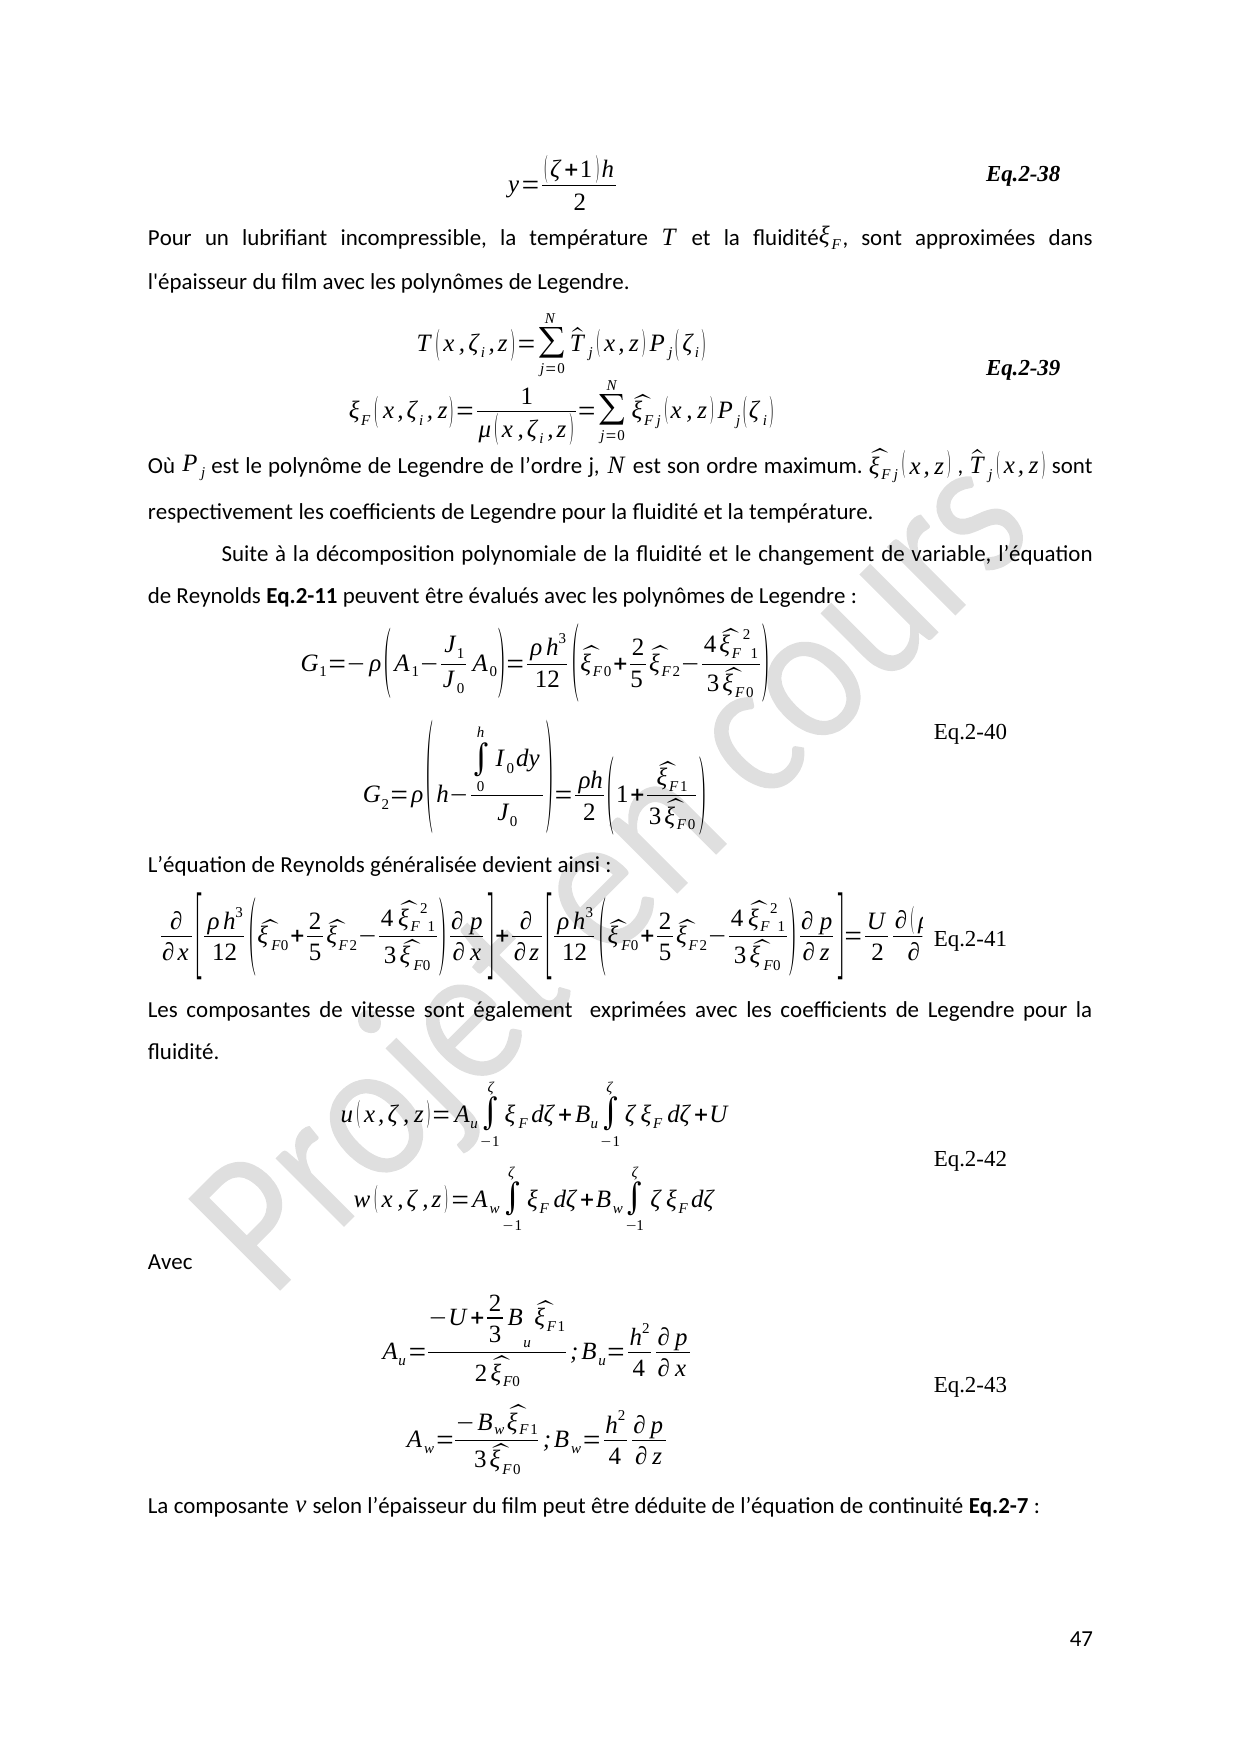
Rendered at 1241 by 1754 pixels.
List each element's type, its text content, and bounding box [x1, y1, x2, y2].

table_header [148, 148, 974, 222]
text Avec [148, 1247, 1093, 1275]
table_header [148, 623, 922, 850]
text L’équation de Reynolds généralisée devient ainsi : [148, 850, 1093, 878]
text La composante selon l’épaisseur du film peut être déduite de l’équation de continuité Eq.2-7 : [148, 1491, 1093, 1519]
table_header [148, 892, 922, 995]
table_header [923, 1289, 1093, 1491]
table_header [923, 892, 1093, 995]
text Suite à la décomposition polynomiale de la fluidité et le changement de variable, l’équation de Reynolds Eq.2-11 peuvent être évalués avec les polynômes de Legendre : [148, 539, 1093, 609]
table_header [923, 623, 1093, 850]
table_header [923, 1079, 1093, 1247]
table_header [975, 148, 1093, 222]
table_header [148, 1289, 922, 1491]
text Les composantes de vitesse sont également exprimées avec les coefficients de Legendre pour la fluidité. [148, 995, 1093, 1065]
table_header [148, 309, 974, 448]
text Pour un lubrifiant incompressible, la température et la fluidité, sont approximées dans l'épaisseur du film avec les polynômes de Legendre. [148, 222, 1093, 295]
table_header [148, 1079, 922, 1247]
table_header [975, 309, 1093, 448]
text Où est le polynôme de Legendre de l’ordre j, est son ordre maximum. , sont respectivement les coefficients de Legendre pour la fluidité et la température. [148, 448, 1093, 525]
